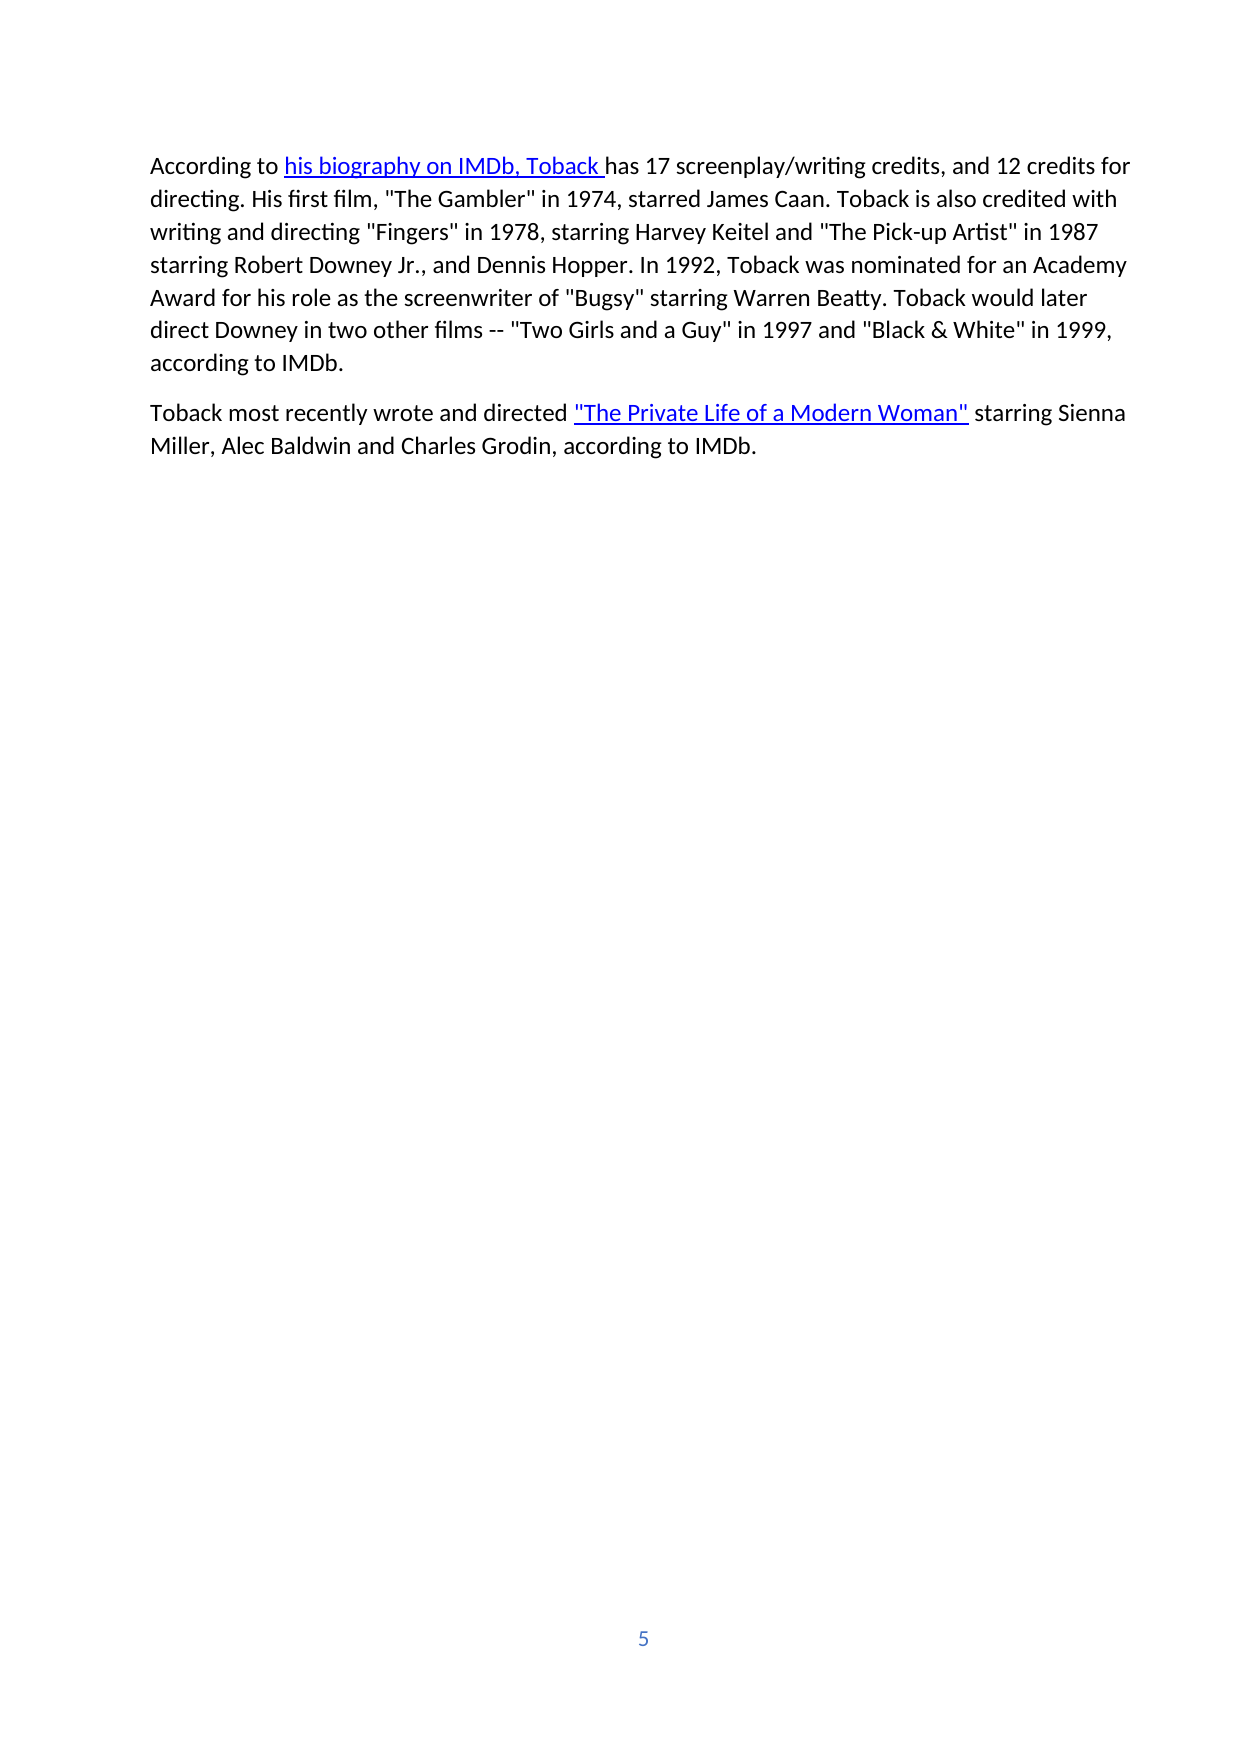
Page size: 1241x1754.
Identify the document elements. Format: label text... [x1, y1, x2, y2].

text Toback most recently wrote and directed "The Private Life of a Modern Woman" starring Sienna Miller, Alec Baldwin and Charles Grodin, according to IMDb. [150, 397, 1137, 461]
text According to his biography on IMDb, Toback has 17 screenplay/writing credits, and 12 credits for directing. His first film, "The Gambler" in 1974, starred James Caan. Toback is also credited with writing and directing "Fingers" in 1978, starring Harvey Keitel and "The Pick-up Artist" in 1987 starring Robert Downey Jr., and Dennis Hopper. In 1992, Toback was nominated for an Academy Award for his role as the screenwriter of "Bugsy" starring Warren Beatty. Toback would later direct Downey in two other films -- "Two Girls and a Guy" in 1997 and "Black & White" in 1999, according to IMDb. [150, 150, 1137, 378]
